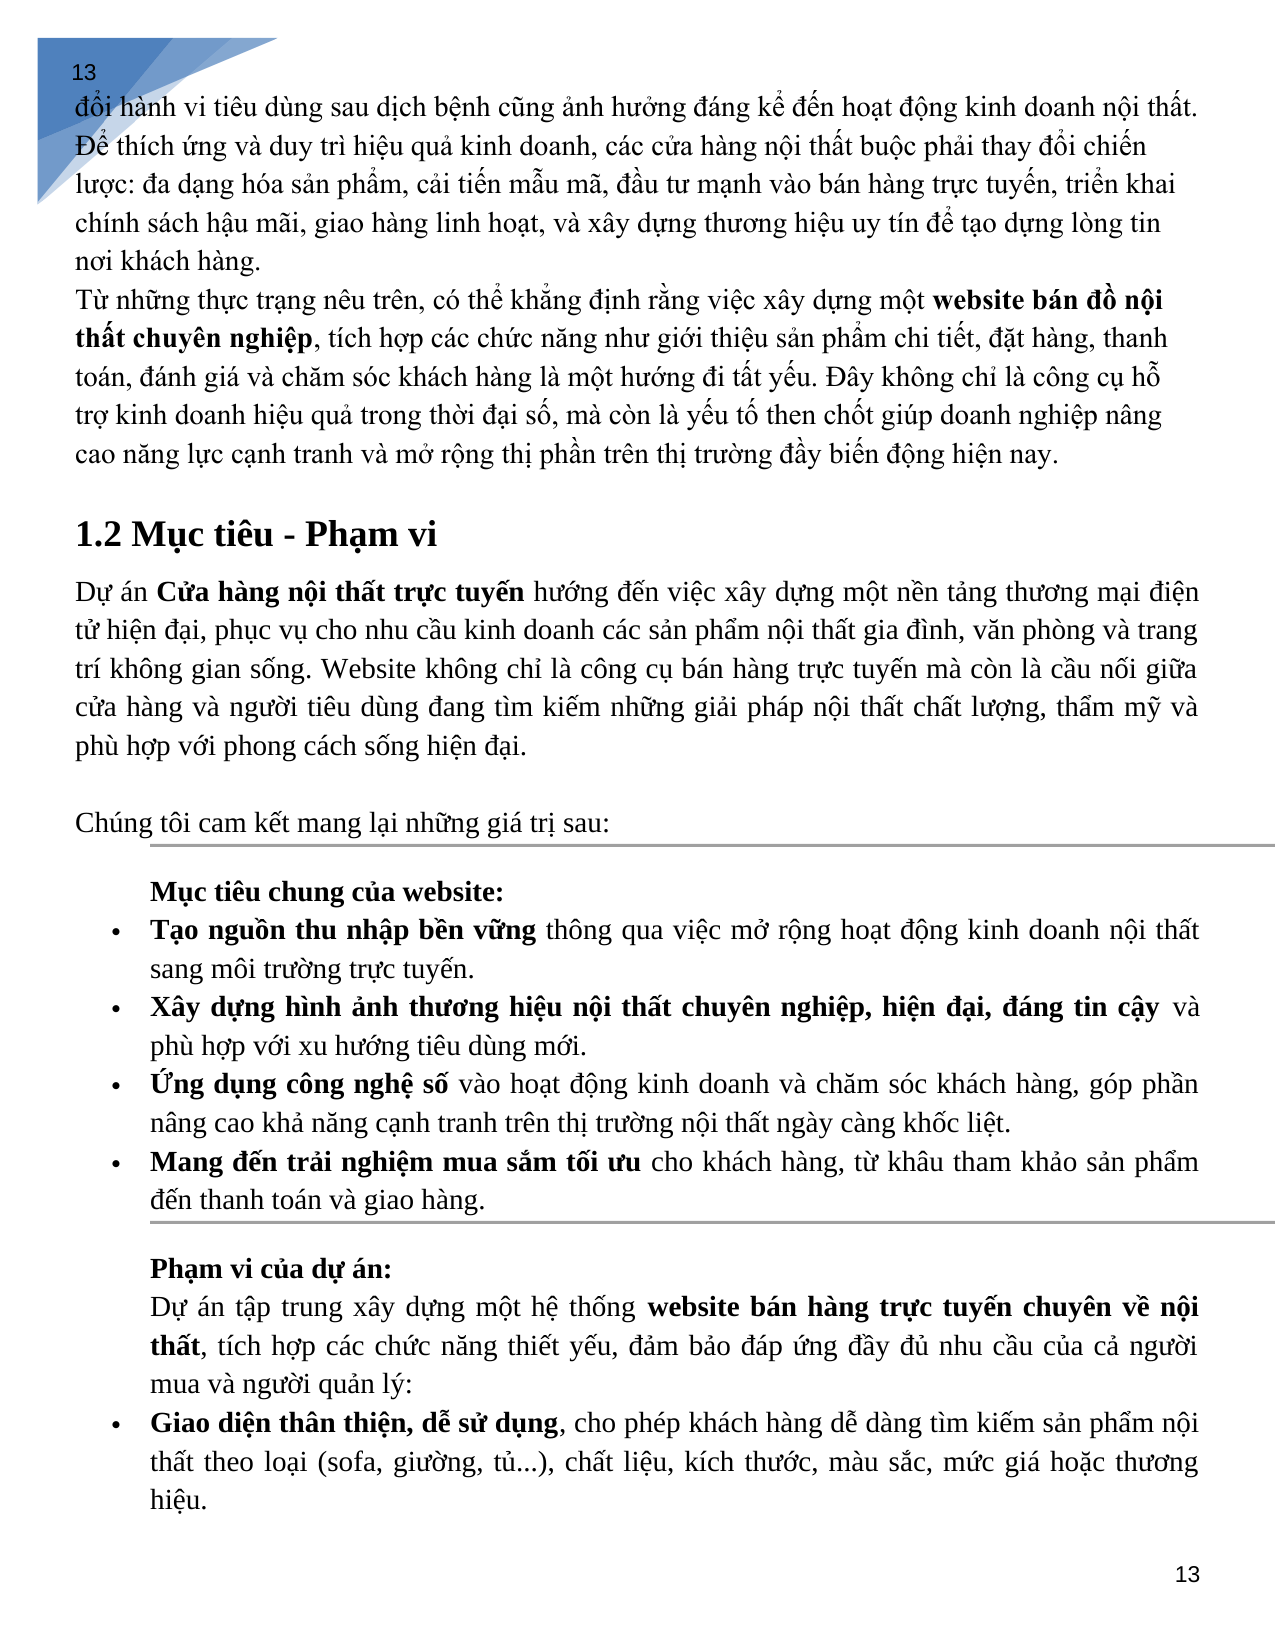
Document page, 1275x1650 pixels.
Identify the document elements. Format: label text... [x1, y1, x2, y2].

list Giao diện thân thiện, dễ sử dụng, cho phép khách hàng dễ dàng tìm kiếm sản phẩm nội thất theo loại (sofa, giường, tủ...), chất liệu, kích thước, màu sắc, mức giá hoặc thương hiệu. [112, 1405, 1200, 1516]
list Ứng dụng công nghệ số vào hoạt động kinh doanh và chăm sóc khách hàng, góp phần nâng cao khả năng cạnh tranh trên thị trường nội thất ngày càng khốc liệt. [112, 1067, 1200, 1139]
text Phạm vi của dự án: [150, 1251, 1200, 1284]
text Dự án Cửa hàng nội thất trực tuyến hướng đến việc xây dựng một nền tảng thương mại điện tử hiện đại, phục vụ cho nhu cầu kinh doanh các sản phẩm nội thất gia đình, văn phòng và trang trí không gian sống. Website không chỉ là công cụ bán hàng trực tuyến mà còn là cầu nối giữa cửa hàng và người tiêu dùng đang tìm kiếm những giải pháp nội thất chất lượng, thẩm mỹ và phù hợp với phong cách sống hiện đại. [75, 574, 1200, 762]
text Từ những thực trạng nêu trên, có thể khẳng định rằng việc xây dựng một website bán đồ nội thất chuyên nghiệp, tích hợp các chức năng như giới thiệu sản phẩm chi tiết, đặt hàng, thanh toán, đánh giá và chăm sóc khách hàng là một hướng đi tất yếu. Đây không chỉ là công cụ hỗ trợ kinh doanh hiệu quả trong thời đại số, mà còn là yếu tố then chốt giúp doanh nghiệp nâng cao năng lực cạnh tranh và mở rộng thị phần trên thị trường đầy biến động hiện nay. [75, 282, 1200, 469]
text Dự án tập trung xây dựng một hệ thống website bán hàng trực tuyến chuyên về nội thất, tích hợp các chức năng thiết yếu, đảm bảo đáp ứng đầy đủ nhu cầu của cả người mua và người quản lý: [150, 1289, 1200, 1400]
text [75, 89, 1200, 277]
text Mục tiêu chung của website: [150, 874, 1200, 907]
subtitle 1.2 Mục tiêu - Phạm vi [75, 512, 1200, 555]
text Chúng tôi cam kết mang lại những giá trị sau: [75, 805, 1200, 839]
list Mang đến trải nghiệm mua sắm tối ưu cho khách hàng, từ khâu tham khảo sản phẩm đến thanh toán và giao hàng. [112, 1144, 1200, 1216]
list Xây dựng hình ảnh thương hiệu nội thất chuyên nghiệp, hiện đại, đáng tin cậy và phù hợp với xu hướng tiêu dùng mới. [112, 989, 1200, 1062]
list Tạo nguồn thu nhập bền vững thông qua việc mở rộng hoạt động kinh doanh nội thất sang môi trường trực tuyến. [112, 912, 1200, 984]
picture [37, 37, 279, 206]
